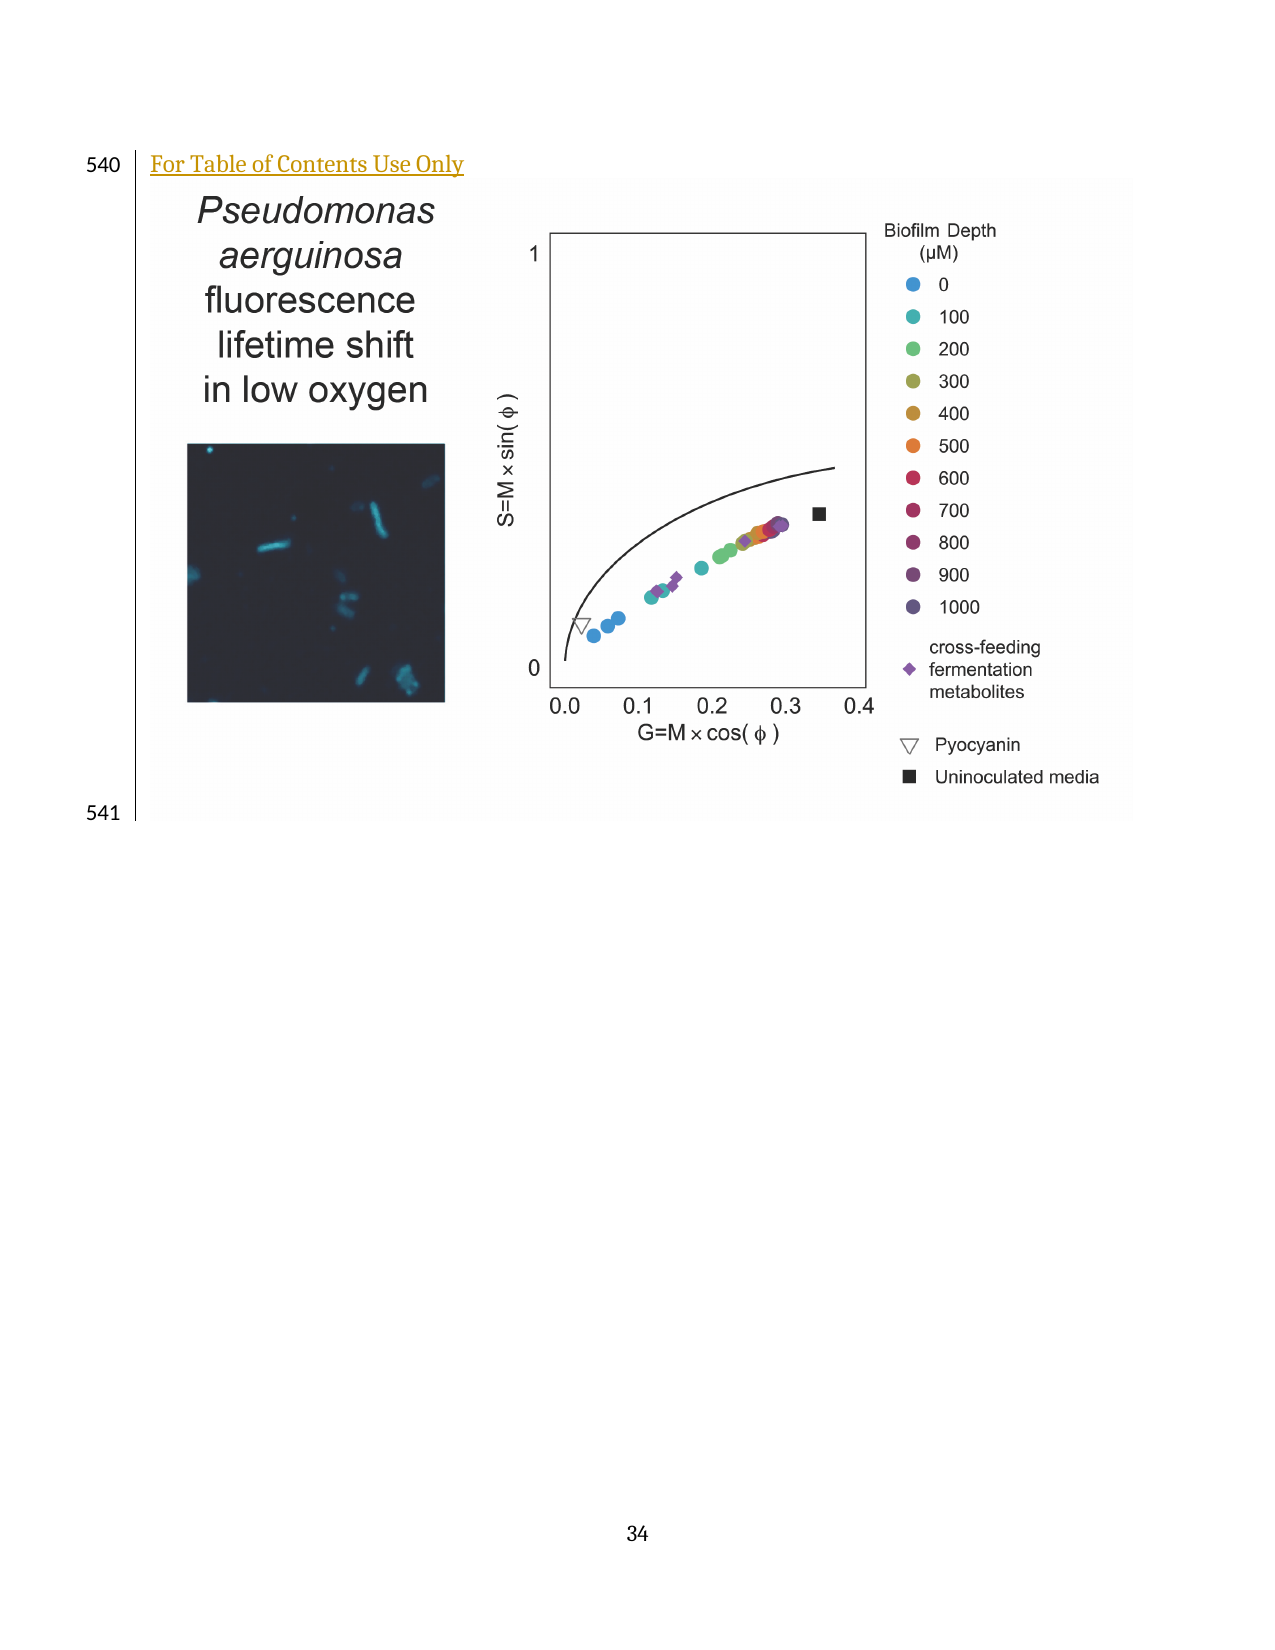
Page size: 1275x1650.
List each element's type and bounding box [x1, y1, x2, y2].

picture [150, 178, 1134, 821]
